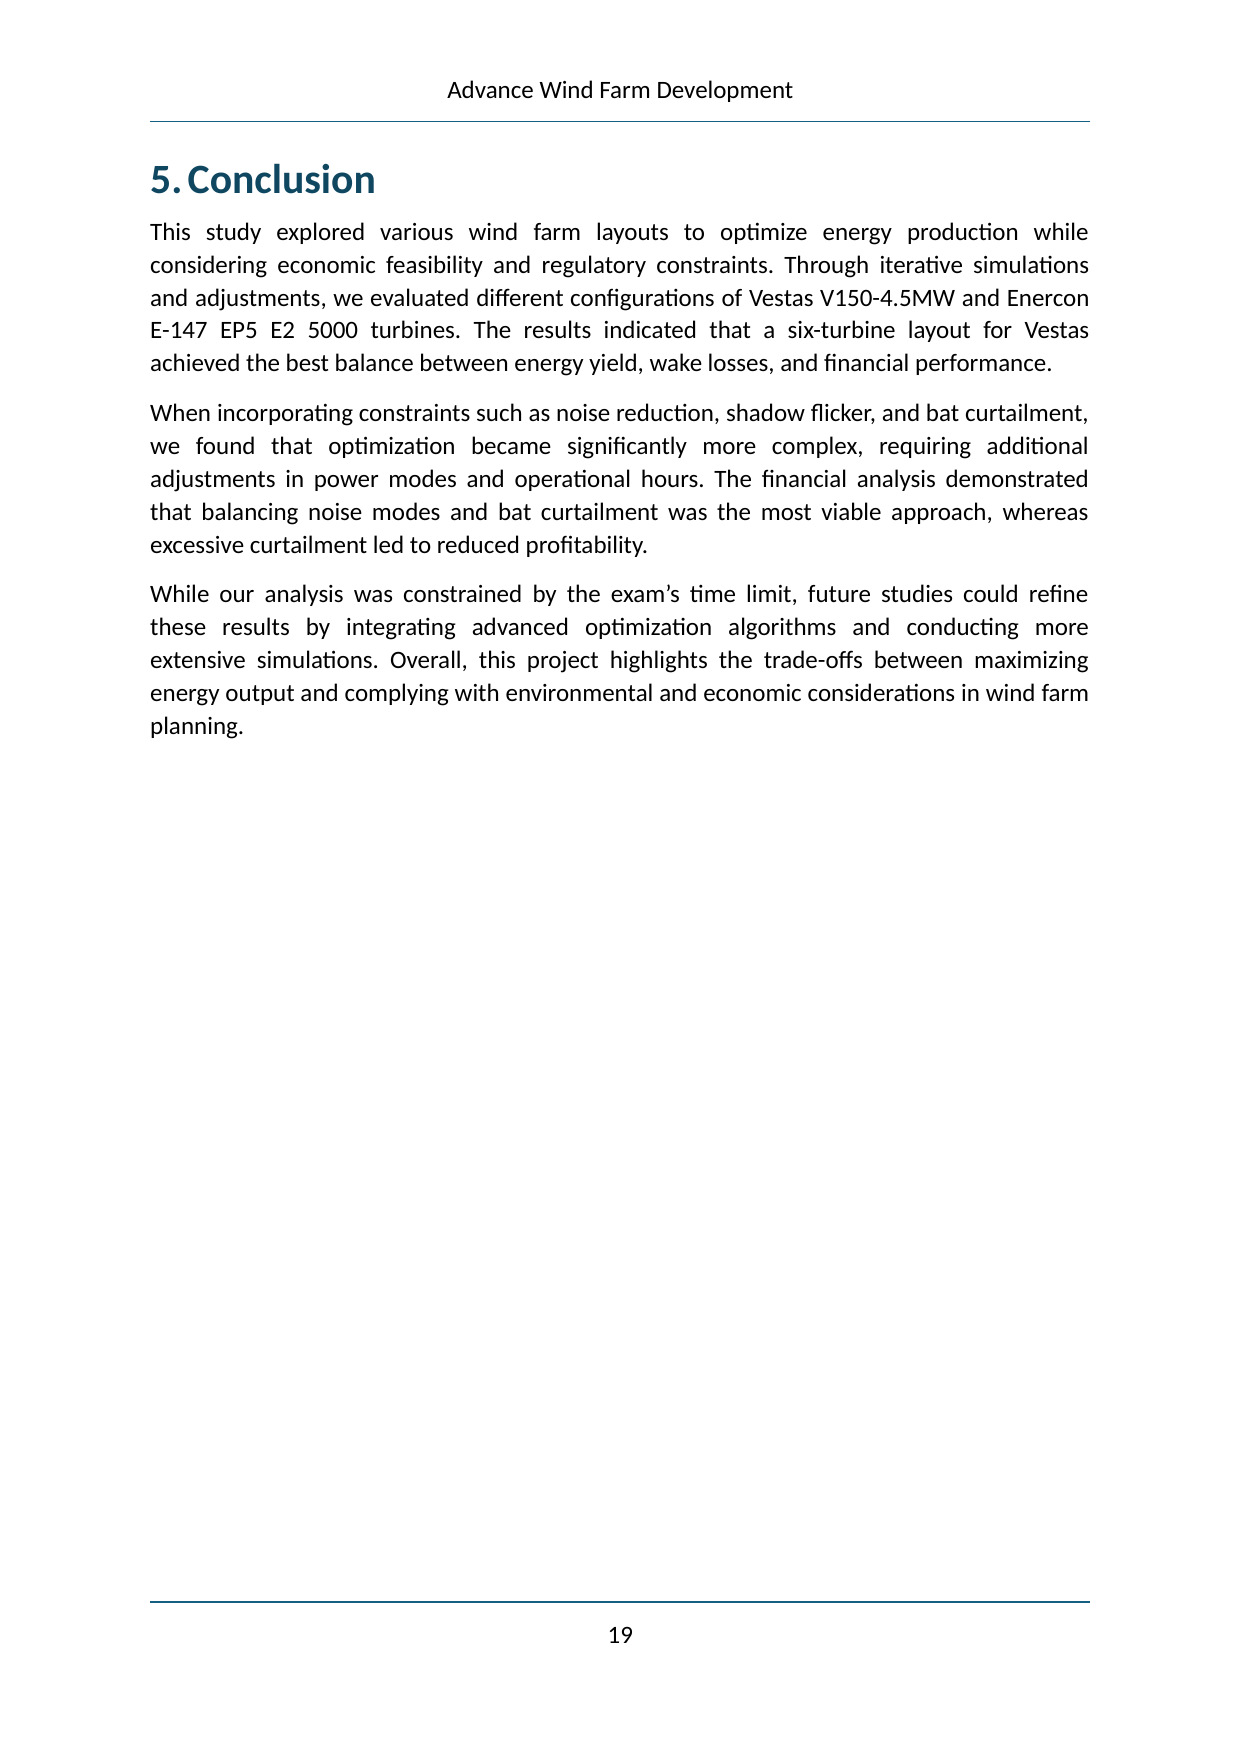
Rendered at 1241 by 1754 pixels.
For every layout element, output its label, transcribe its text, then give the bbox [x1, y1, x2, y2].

text While our analysis was constrained by the exam’s time limit, future studies could refine these results by integrating advanced optimization algorithms and conducting more extensive simulations. Overall, this project highlights the trade-offs between maximizing energy output and complying with environmental and economic considerations in wind farm planning. [150, 578, 1090, 741]
subtitle Conclusion [150, 153, 1090, 203]
text When incorporating constraints such as noise reduction, shadow flicker, and bat curtailment, we found that optimization became significantly more complex, requiring additional adjustments in power modes and operational hours. The financial analysis demonstrated that balancing noise modes and bat curtailment was the most viable approach, whereas excessive curtailment led to reduced profitability. [150, 397, 1090, 559]
text This study explored various wind farm layouts to optimize energy production while considering economic feasibility and regulatory constraints. Through iterative simulations and adjustments, we evaluated different configurations of Vestas V150-4.5MW and Enercon E-147 EP5 E2 5000 turbines. The results indicated that a six-turbine layout for Vestas achieved the best balance between energy yield, wake losses, and financial performance. [150, 216, 1090, 378]
